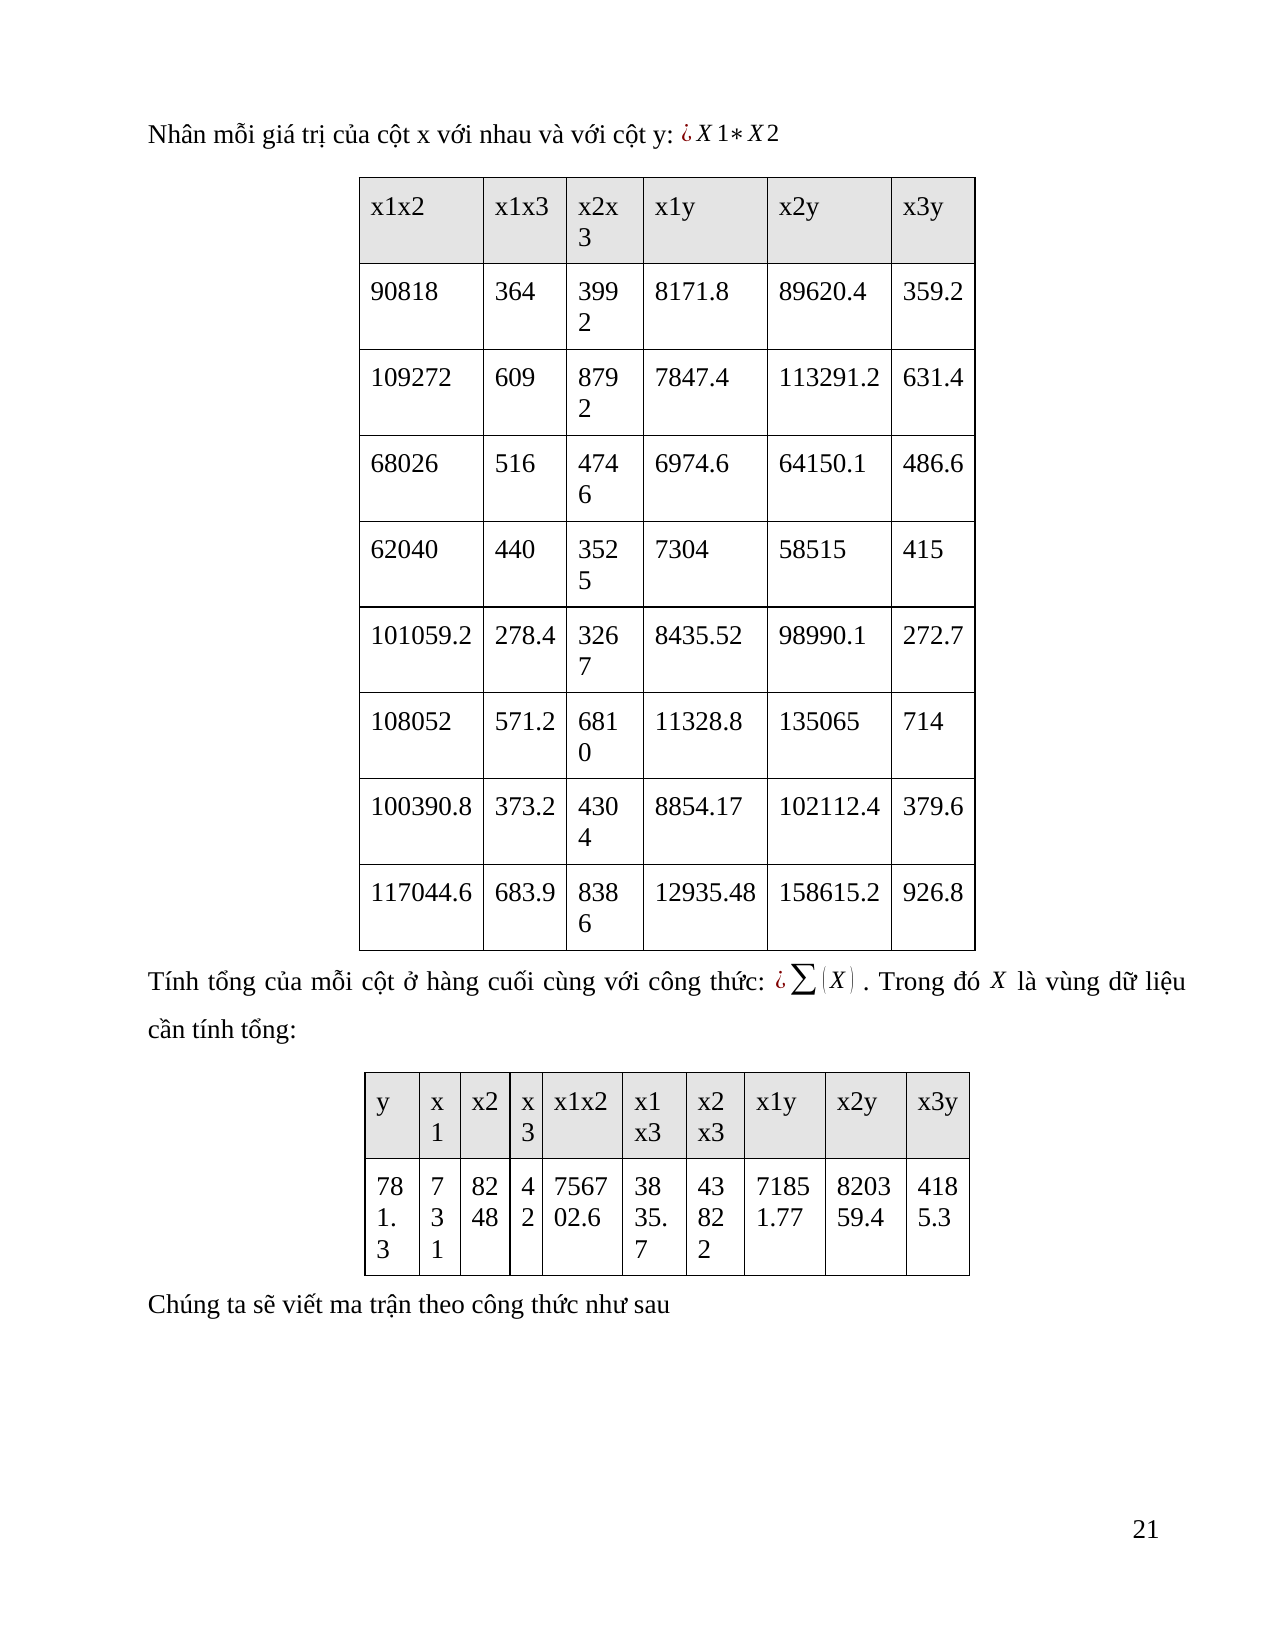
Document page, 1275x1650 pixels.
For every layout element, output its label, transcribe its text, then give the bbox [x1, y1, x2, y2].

table_header x3y [892, 178, 974, 263]
table_cell 158615.2 [768, 865, 891, 950]
table_header x1x2 [360, 178, 483, 263]
table_header x1x3 [623, 1073, 686, 1158]
table_header x1x3 [484, 178, 566, 263]
table_cell 58515 [768, 522, 891, 606]
table_header x1x2 [543, 1073, 622, 1158]
table_cell 135065 [768, 693, 891, 778]
table_cell 631.4 [892, 350, 974, 435]
table_cell 440 [484, 522, 566, 606]
table_cell 108052 [360, 693, 483, 778]
table_cell 117044.6 [360, 865, 483, 950]
table_cell 89620.4 [768, 264, 891, 349]
table_cell 3525 [567, 522, 643, 606]
table_cell 6810 [567, 693, 643, 778]
table_header x2 [461, 1073, 509, 1158]
table_cell 781.3 [366, 1159, 419, 1275]
table_cell 90818 [360, 264, 483, 349]
table_header x3y [907, 1073, 969, 1158]
table_cell 359.2 [892, 264, 974, 349]
table_header x1 [420, 1073, 460, 1158]
table_cell 113291.2 [768, 350, 891, 435]
table_cell 3992 [567, 264, 643, 349]
table_cell 7847.4 [644, 350, 767, 435]
table_cell 4185.3 [907, 1159, 969, 1275]
table_cell 516 [484, 436, 566, 521]
table_cell 3835.7 [623, 1159, 686, 1275]
table_header x2x3 [687, 1073, 744, 1158]
table_cell 3267 [567, 608, 643, 692]
text Chúng ta sẽ viết ma trận theo công thức như sau [148, 1289, 1186, 1320]
table_cell 714 [892, 693, 974, 778]
table_cell 820359.4 [826, 1159, 906, 1275]
table_cell 100390.8 [360, 779, 483, 864]
table_header x2y [768, 178, 891, 263]
table_cell 98990.1 [768, 608, 891, 692]
table_header y [366, 1073, 419, 1158]
table_cell 109272 [360, 350, 483, 435]
table_cell 8248 [461, 1159, 509, 1275]
table_cell 71851.77 [745, 1159, 825, 1275]
table_cell 278.4 [484, 608, 566, 692]
table_cell 43822 [687, 1159, 744, 1275]
table_cell 415 [892, 522, 974, 606]
table_header x2x3 [567, 178, 643, 263]
table_cell 8435.52 [644, 608, 767, 692]
table_header x1y [644, 178, 767, 263]
table_cell 731 [420, 1159, 460, 1275]
table_cell 68026 [360, 436, 483, 521]
table_header x2y [826, 1073, 906, 1158]
table_cell 364 [484, 264, 566, 349]
table_cell 11328.8 [644, 693, 767, 778]
table_cell 8171.8 [644, 264, 767, 349]
table_cell 373.2 [484, 779, 566, 864]
table_cell 8792 [567, 350, 643, 435]
table_cell 8386 [567, 865, 643, 950]
table_cell 6974.6 [644, 436, 767, 521]
table_cell 926.8 [892, 865, 974, 950]
table_cell 4746 [567, 436, 643, 521]
text Tính tổng của mỗi cột ở hàng cuối cùng với công thức: . Trong đó là vùng dữ liệu cần tính tổng: [148, 963, 1186, 1044]
table_cell 683.9 [484, 865, 566, 950]
table_cell 571.2 [484, 693, 566, 778]
table_cell 4304 [567, 779, 643, 864]
table_cell 486.6 [892, 436, 974, 521]
table_cell 12935.48 [644, 865, 767, 950]
table_cell 8854.17 [644, 779, 767, 864]
table_cell 62040 [360, 522, 483, 606]
table_header x3 [511, 1073, 542, 1158]
table_cell 64150.1 [768, 436, 891, 521]
table_cell 609 [484, 350, 566, 435]
table_cell 7304 [644, 522, 767, 606]
table_cell 42 [511, 1159, 542, 1275]
table_cell 756702.6 [543, 1159, 622, 1275]
text Nhân mỗi giá trị của cột x với nhau và với cột y: [148, 118, 1186, 149]
table_cell 101059.2 [360, 608, 483, 692]
table_cell 102112.4 [768, 779, 891, 864]
table_cell 272.7 [892, 608, 974, 692]
table_cell 379.6 [892, 779, 974, 864]
table_header x1y [745, 1073, 825, 1158]
